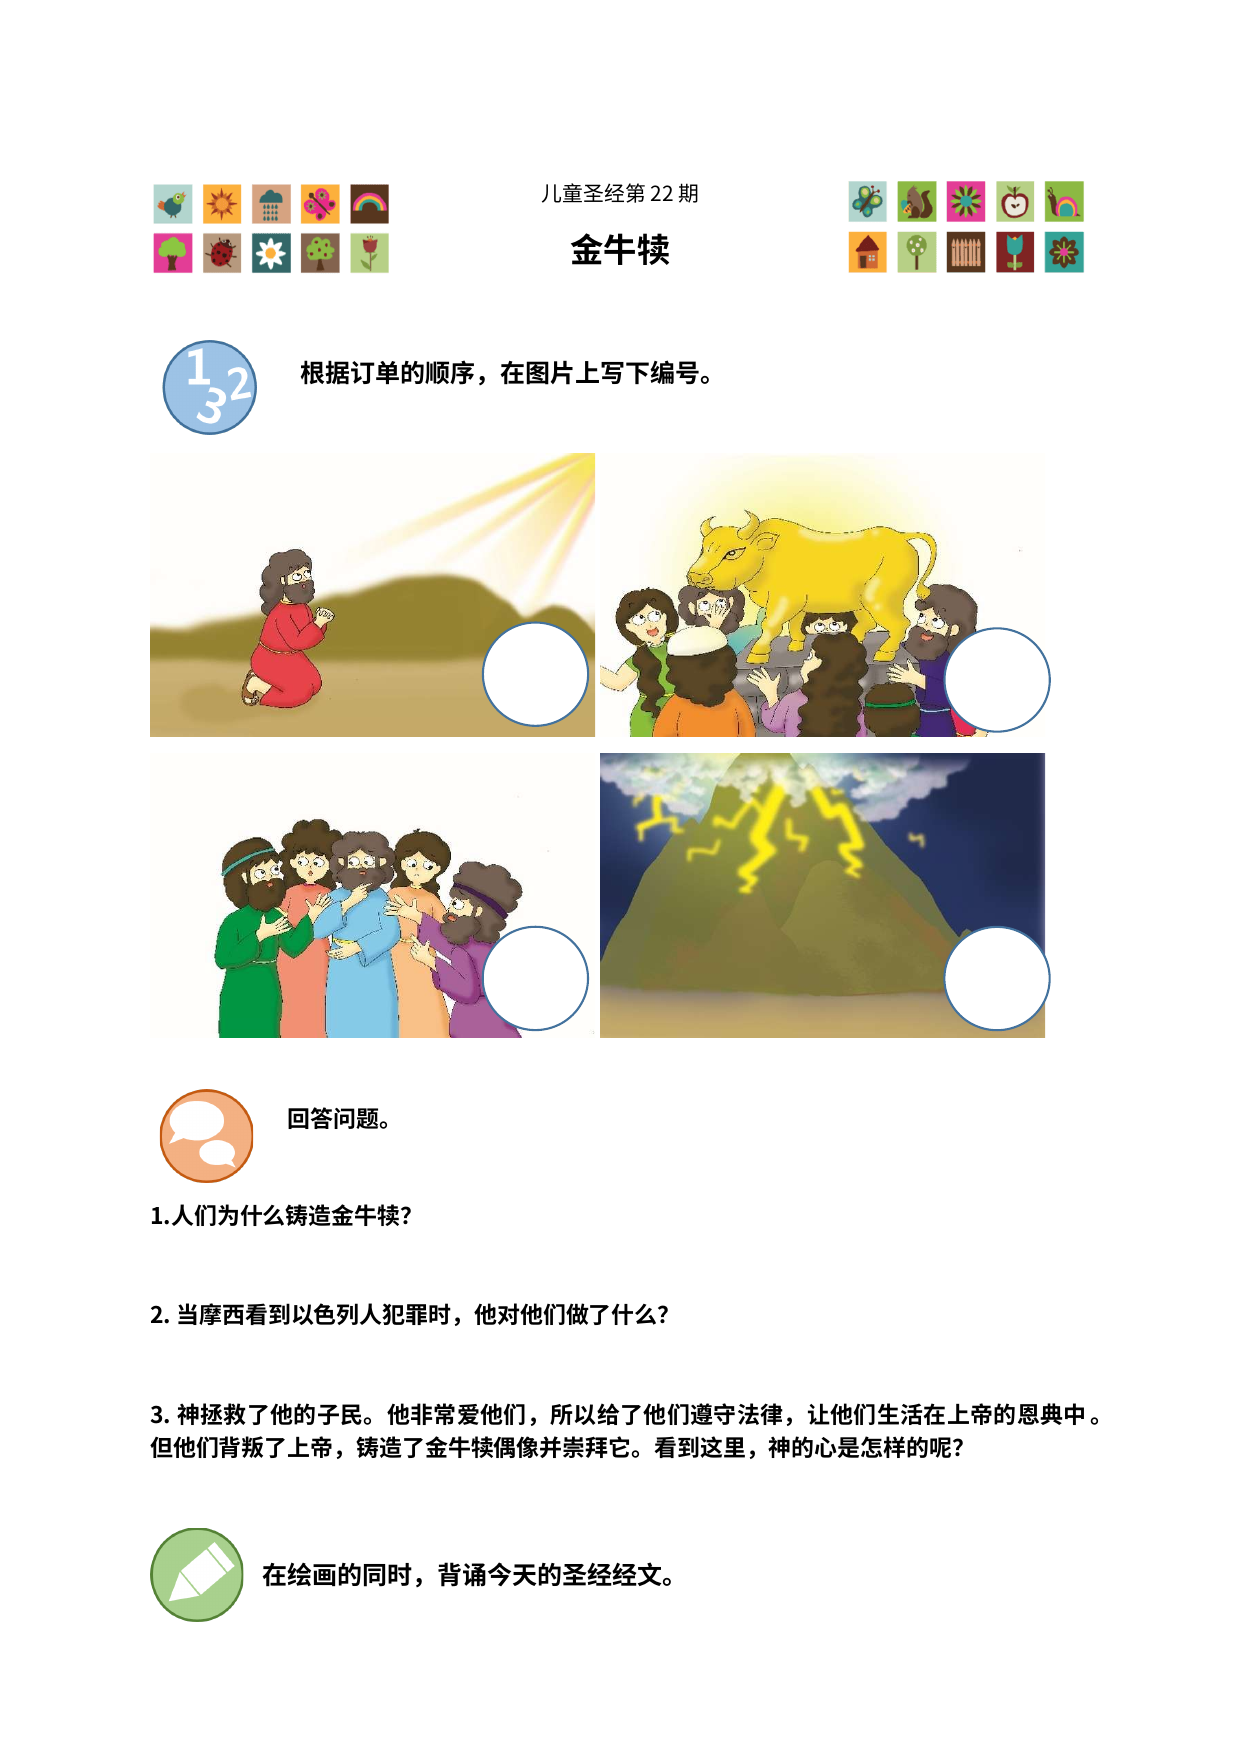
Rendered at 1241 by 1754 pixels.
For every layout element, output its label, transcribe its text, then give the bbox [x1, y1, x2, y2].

picture [150, 321, 596, 737]
text 金牛犊 [396, 224, 843, 272]
text 在绘画的同时，背诵今天的圣经经文。 [244, 1556, 1090, 1592]
picture [150, 1528, 244, 1622]
text 2. 当摩西看到以色列人犯罪时，他对他们做了什么？ [150, 1297, 1090, 1331]
picture [150, 183, 396, 277]
text 根据订单的顺序，在图片上写下编号。 [288, 354, 1090, 390]
text 1.人们为什么铸造金牛犊？ [150, 1197, 1090, 1231]
text 回答问题。 [254, 1101, 1090, 1134]
text 3. 神拯救了他的子民。他非常爱他们，所以给了他们遵守法律，让他们生活在上帝的恩典中。但他们背叛了上帝，铸造了金牛犊偶像并崇拜它。看到这里，神的心是怎样的呢？ [150, 1397, 1090, 1463]
picture [843, 179, 1085, 277]
picture [600, 453, 1046, 737]
text 儿童圣经第 22期 [150, 177, 1090, 207]
picture [150, 753, 596, 1038]
picture [159, 1089, 254, 1183]
picture [600, 753, 1046, 1038]
